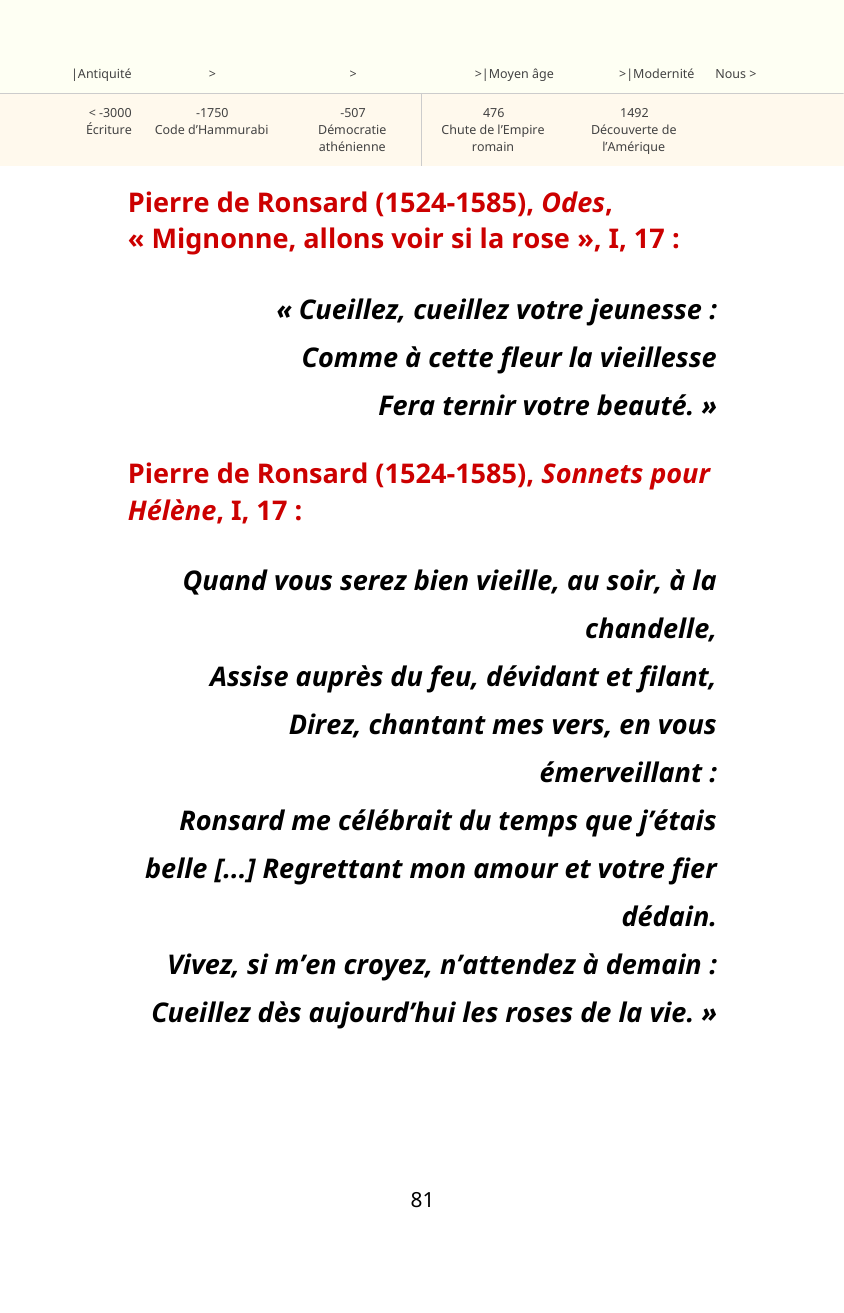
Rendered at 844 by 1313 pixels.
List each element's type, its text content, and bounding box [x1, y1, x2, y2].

subtitle Pierre de Ronsard (1524-1585), Sonnets pour Hélène, I, 17 : [128, 455, 717, 528]
subtitle Quand vous serez bien vieille, au soir, à la chandelle, Assise auprès du feu, dévidant et filant, Direz, chantant mes vers, en vous émerveillant : Ronsard me célébrait du temps que j’étais belle [...] Regrettant mon amour et votre fier dédain. Vivez, si m’en croyez, n’attendez à demain : Cueillez dès aujourd’hui les roses de la vie. » [128, 562, 717, 1030]
subtitle Pierre de Ronsard (1524-1585), Odes, « Mignonne, allons voir si la rose », I, 17 : [128, 183, 717, 257]
subtitle « Cueillez, cueillez votre jeunesse : Comme à cette fleur la vieillesse Fera ternir votre beauté. » [128, 290, 717, 423]
